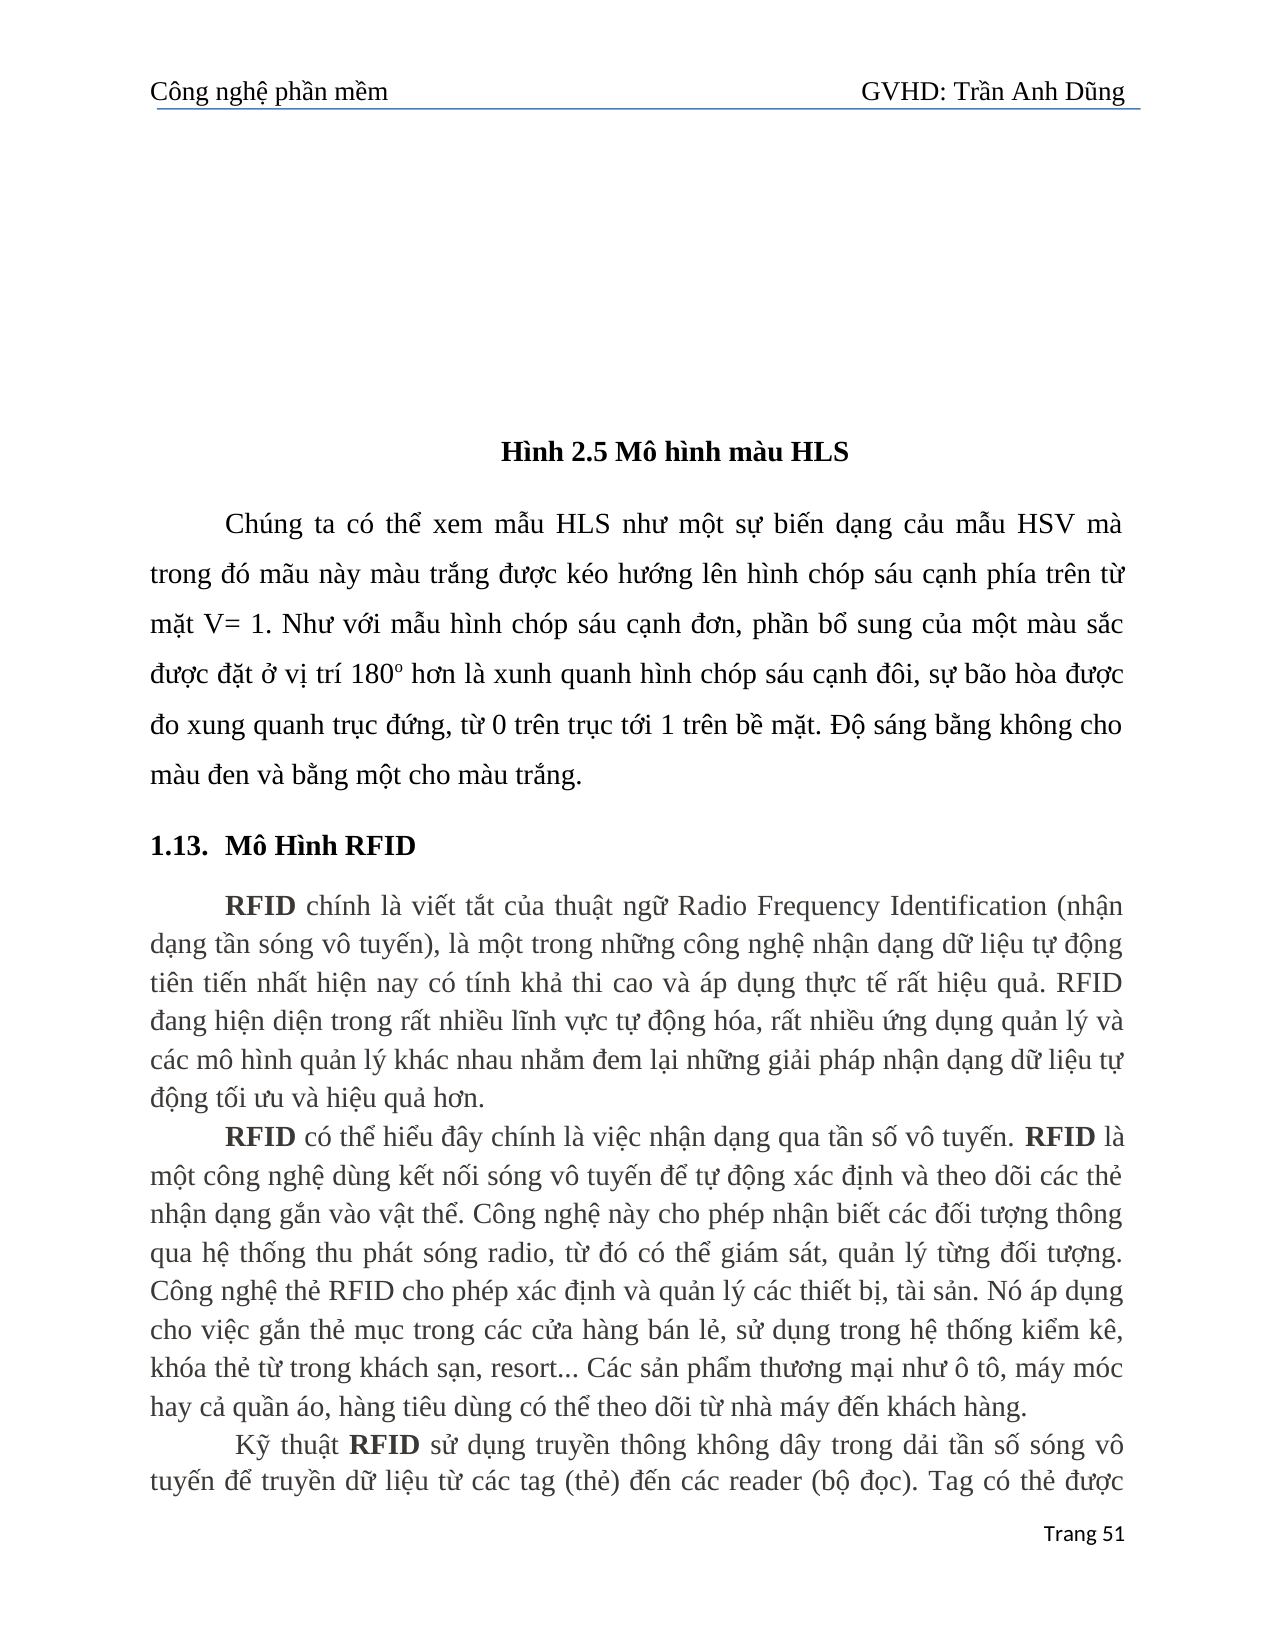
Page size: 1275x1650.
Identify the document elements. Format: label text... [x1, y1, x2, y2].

list RFID chính là viết tắt của thuật ngữ Radio Frequency Identification (nhận dạng tần sóng vô tuyến), là một trong những công nghệ nhận dạng dữ liệu tự động tiên tiến nhất hiện nay có tính khả thi cao và áp dụng thực tế rất hiệu quả. RFID đang hiện diện trong rất nhiều lĩnh vực tự động hóa, rất nhiều ứng dụng quản lý và các mô hình quản lý khác nhau nhẳm đem lại những giải pháp nhận dạng dữ liệu tự động tối ưu và hiệu quả hơn. [150, 888, 1125, 1114]
subtitle Mô Hình RFID [150, 828, 1125, 862]
text Hình 2.5 Mô hình màu HLS [150, 434, 1125, 468]
text Chúng ta có thể xem mẫu HLS như một sự biến dạng cảu mẫu HSV mà trong đó mãu này màu trắng được kéo hướng lên hình chóp sáu cạnh phía trên từ mặt V= 1. Như với mẫu hình chóp sáu cạnh đơn, phần bổ sung của một màu sắc được đặt ở vị trí 180o hơn là xunh quanh hình chóp sáu cạnh đôi, sự bão hòa được đo xung quanh trục đứng, từ 0 trên trục tới 1 trên bề mặt. Độ sáng bằng không cho màu đen và bằng một cho màu trắng. [150, 506, 1125, 791]
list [150, 1427, 1125, 1497]
list RFID có thể hiểu đây chính là việc nhận dạng qua tần số vô tuyến. RFID là một công nghệ dùng kết nối sóng vô tuyến để tự động xác định và theo dõi các thẻ nhận dạng gắn vào vật thể. Công nghệ này cho phép nhận biết các đối tượng thông qua hệ thống thu phát sóng radio, từ đó có thể giám sát, quản lý từng đối tượng. Công nghệ thẻ RFID cho phép xác định và quản lý các thiết bị, tài sản. Nó áp dụng cho việc gắn thẻ mục trong các cửa hàng bán lẻ, sử dụng trong hệ thống kiểm kê, khóa thẻ từ trong khách sạn, resort... Các sản phẩm thương mại như ô tô, máy móc hay cả quần áo, hàng tiêu dùng có thể theo dõi từ nhà máy đến khách hàng. [150, 1119, 1125, 1422]
